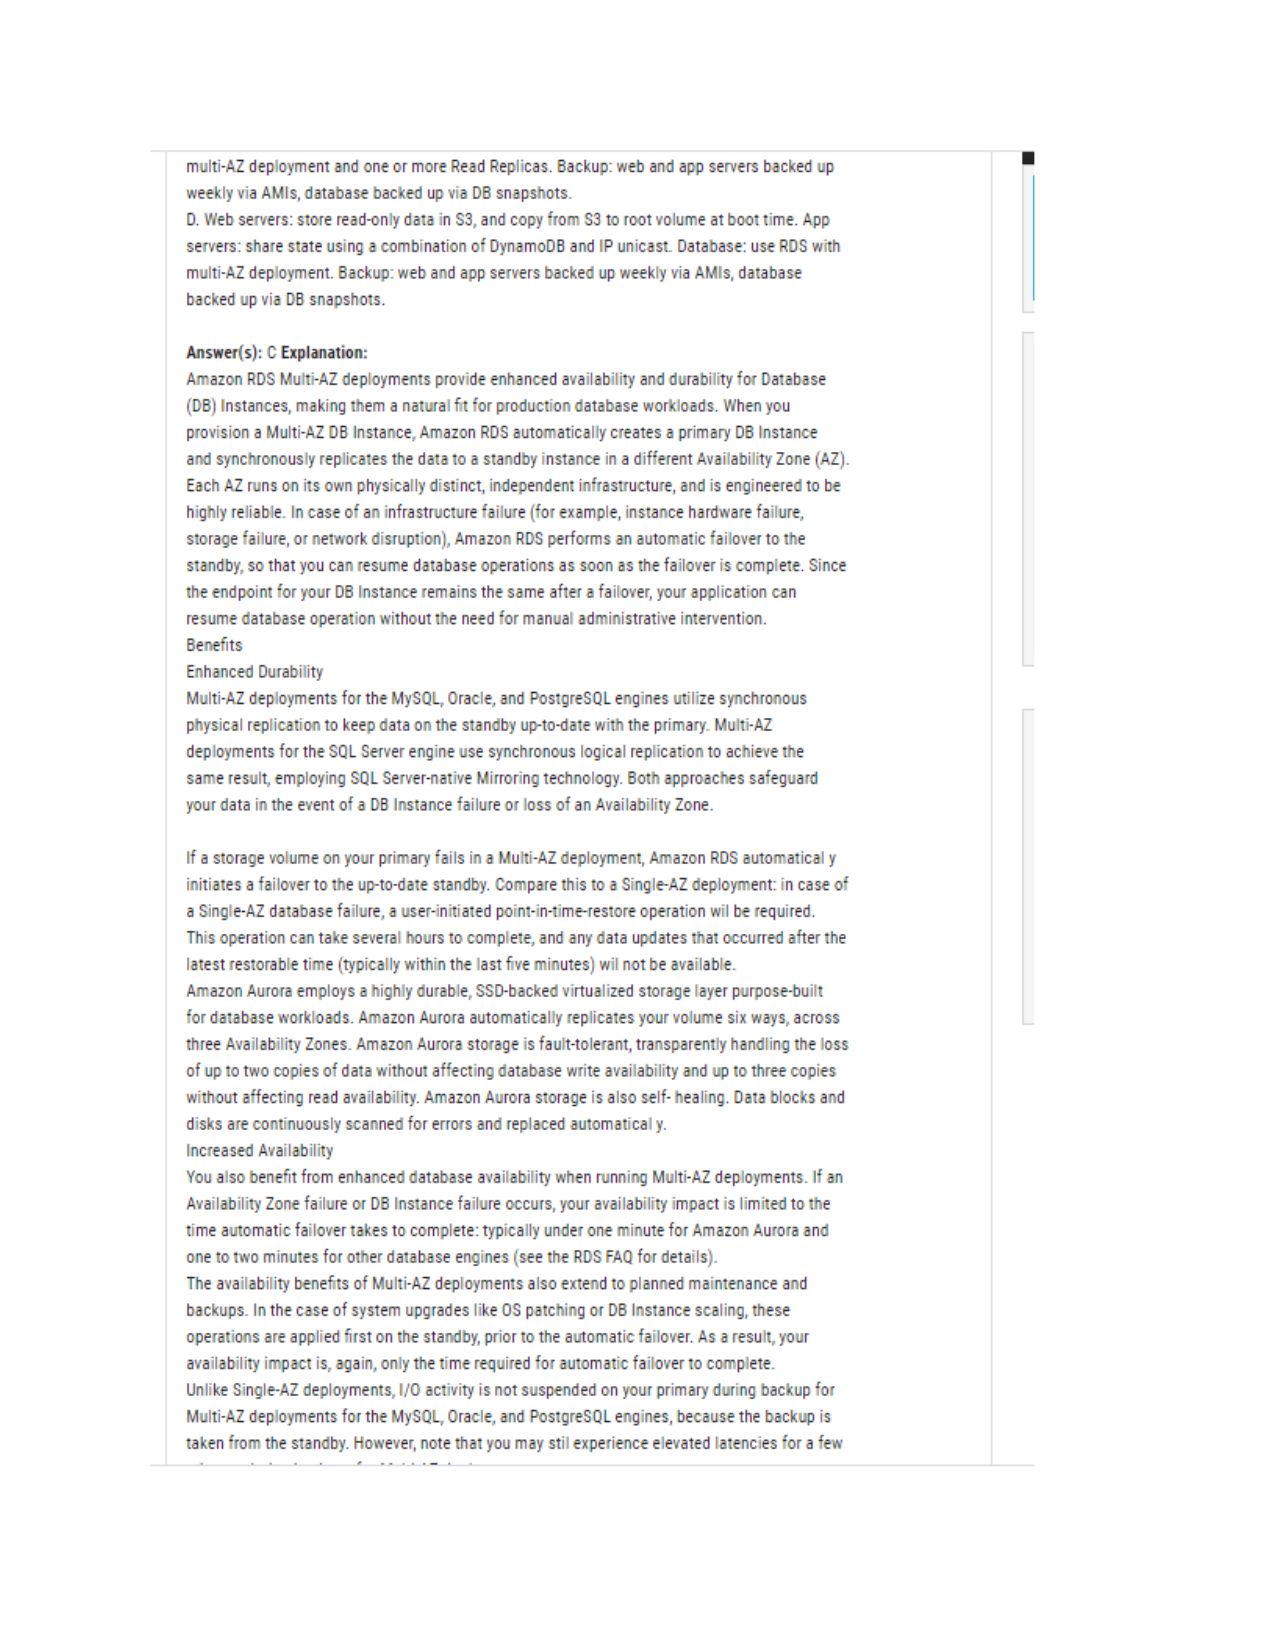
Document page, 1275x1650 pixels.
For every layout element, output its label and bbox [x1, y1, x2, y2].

picture [150, 150, 1035, 1468]
